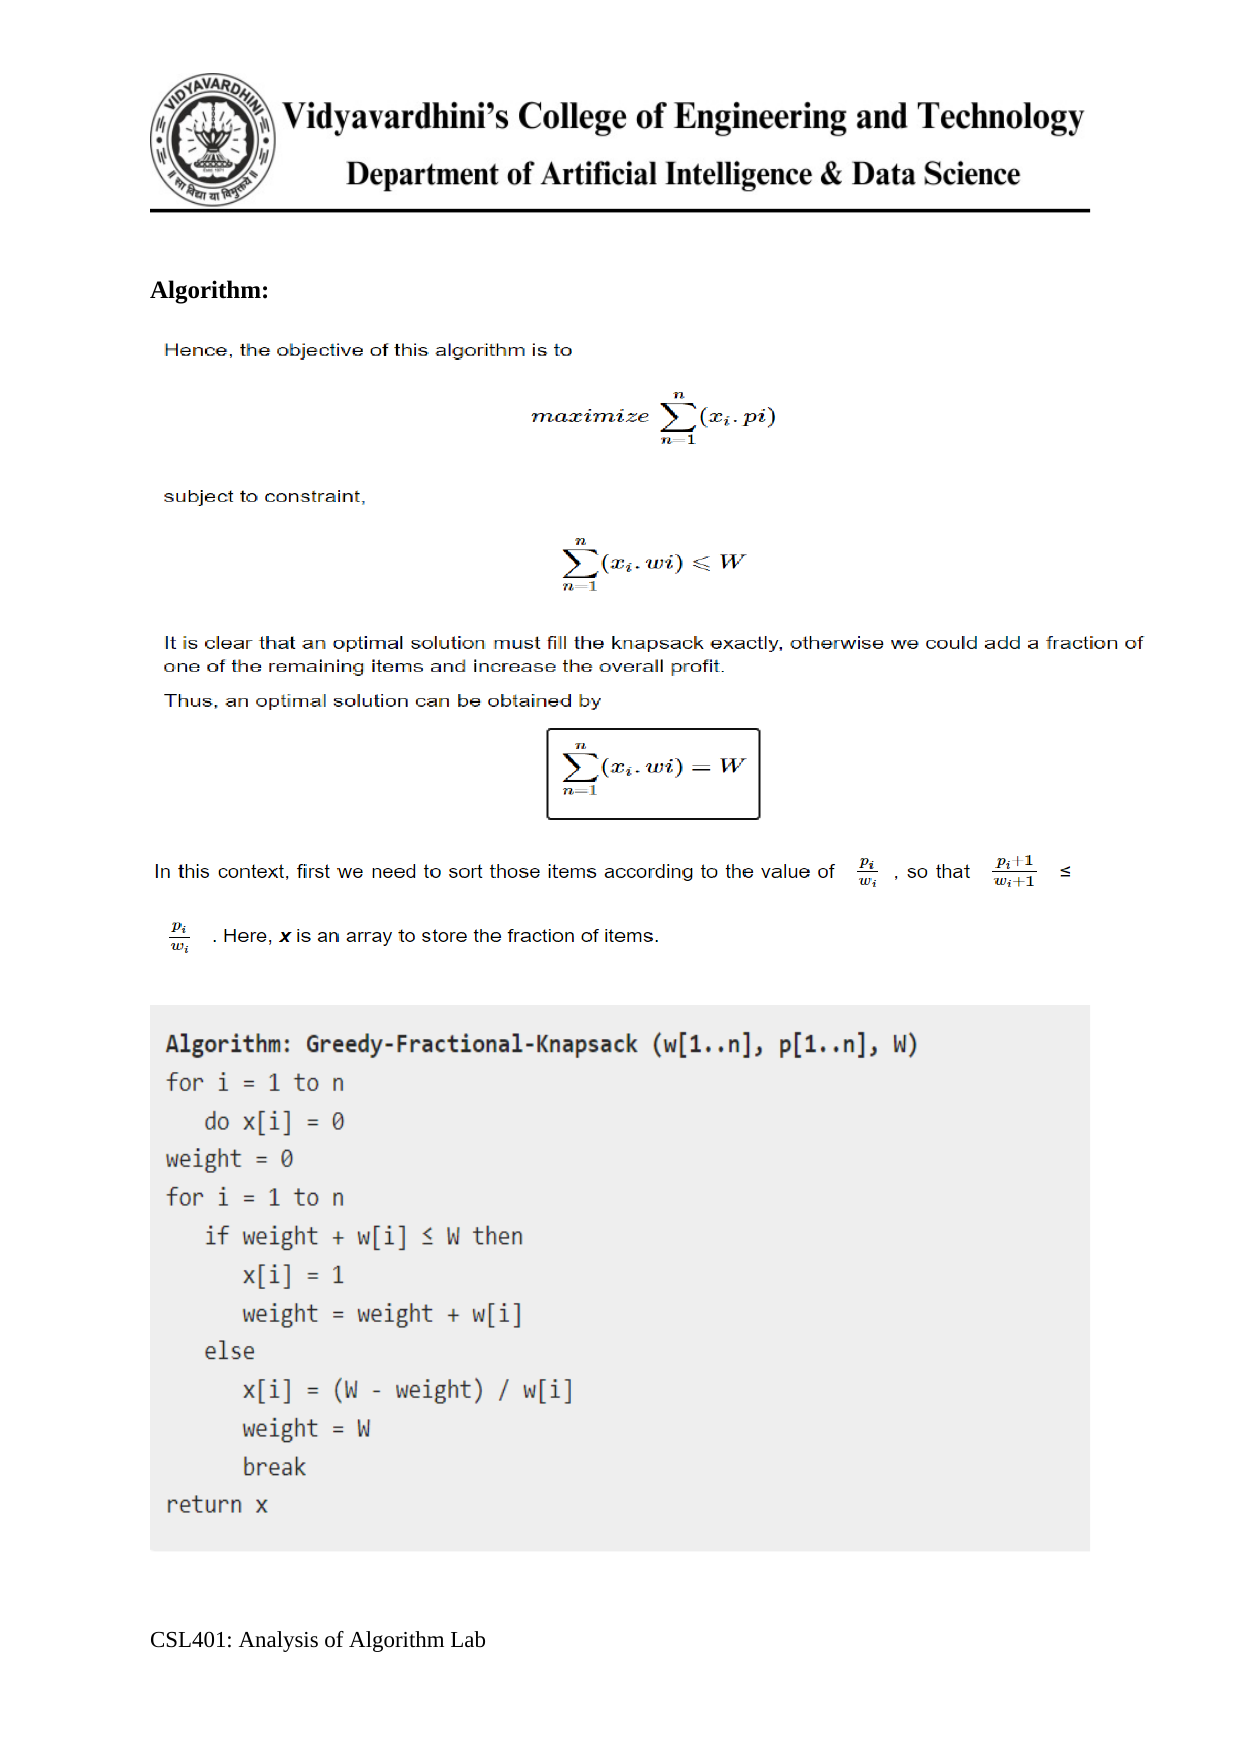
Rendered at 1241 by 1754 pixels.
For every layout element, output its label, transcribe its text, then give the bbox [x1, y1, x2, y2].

picture [150, 1005, 1091, 1563]
picture [150, 334, 1152, 830]
picture [150, 843, 1091, 975]
picture [150, 73, 1091, 216]
text Algorithm: [150, 275, 1090, 304]
